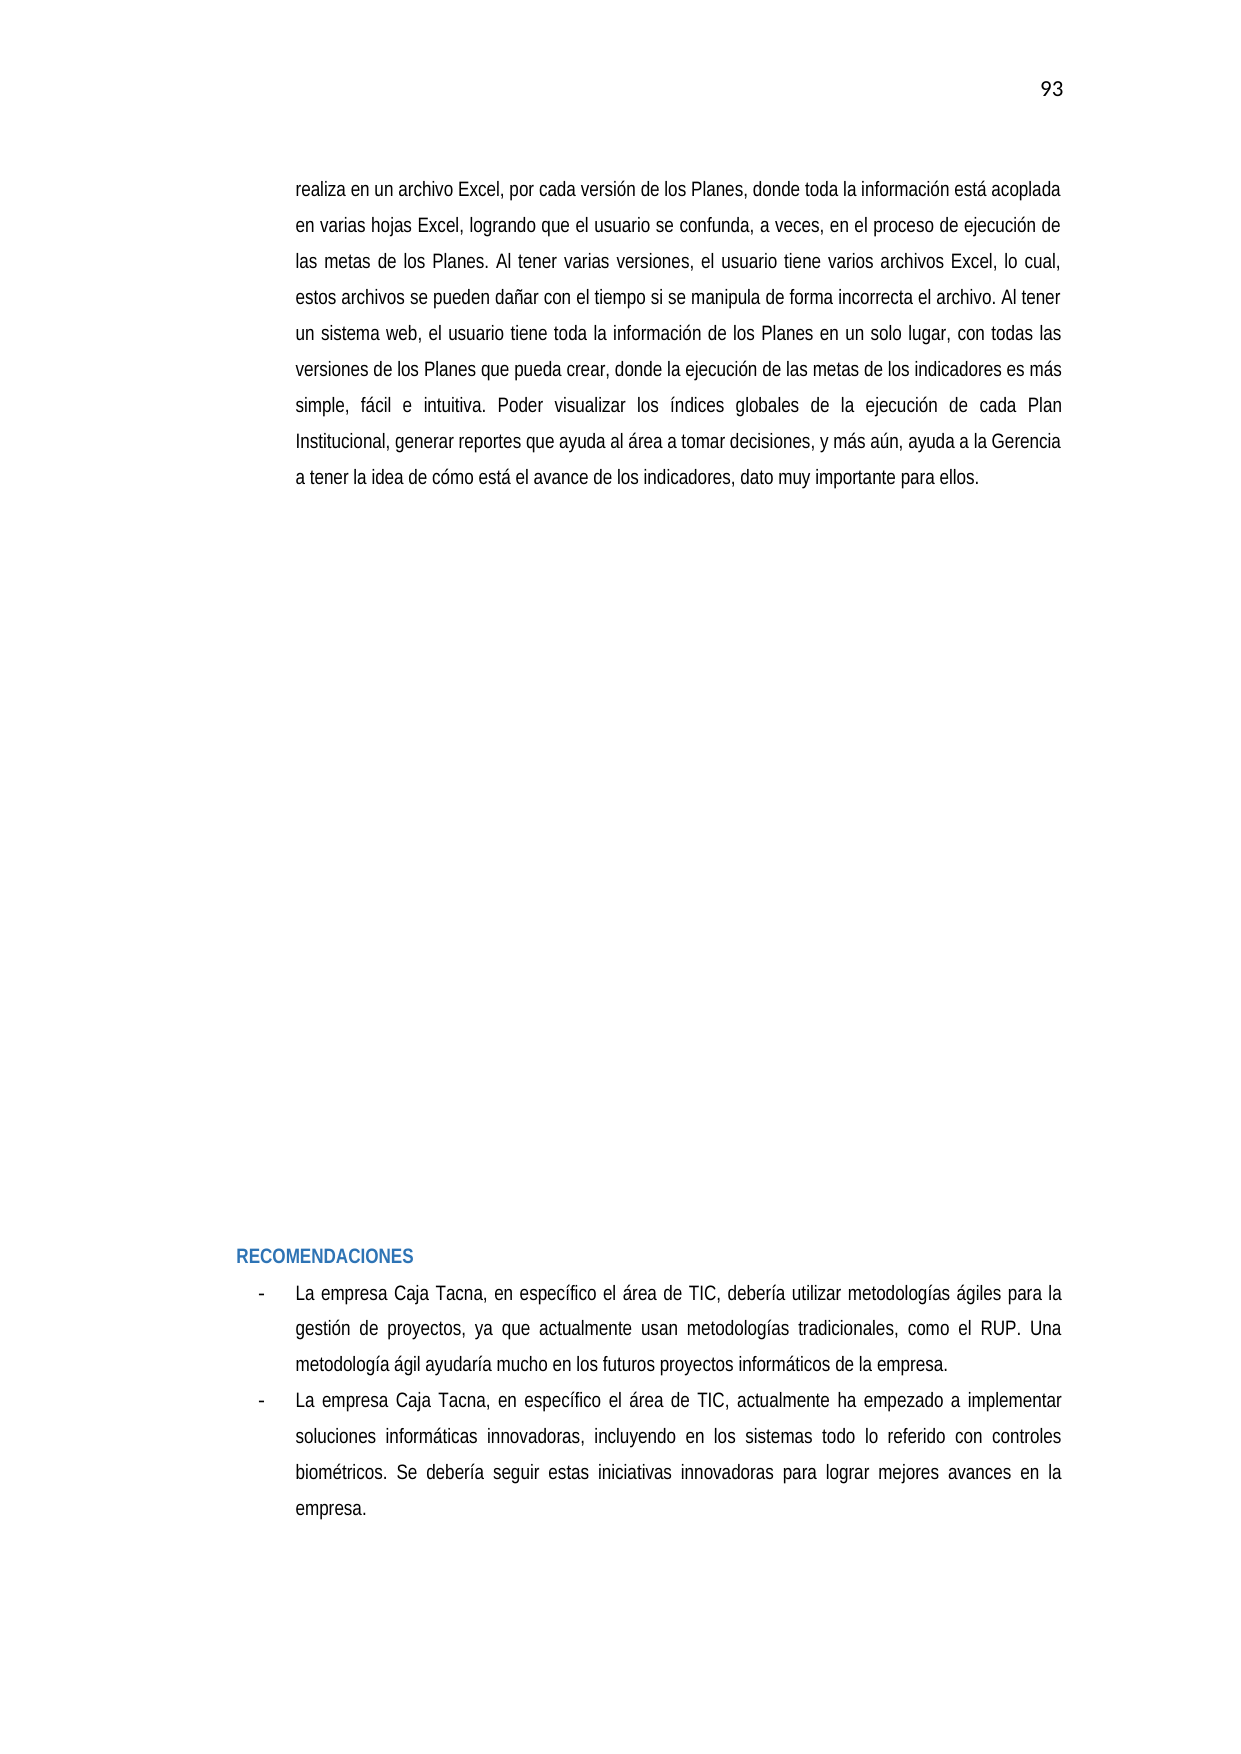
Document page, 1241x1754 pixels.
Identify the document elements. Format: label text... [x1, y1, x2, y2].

text RECOMENDACIONES [236, 1244, 1063, 1268]
list La empresa Caja Tacna, en específico el área de TIC, actualmente ha empezado a implementar soluciones informáticas innovadoras, incluyendo en los sistemas todo lo referido con controles biométricos. Se debería seguir estas iniciativas innovadoras para lograr mejores avances en la empresa. [258, 1388, 1063, 1520]
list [258, 177, 1063, 489]
list La empresa Caja Tacna, en específico el área de TIC, debería utilizar metodologías ágiles para la gestión de proyectos, ya que actualmente usan metodologías tradicionales, como el RUP. Una metodología ágil ayudaría mucho en los futuros proyectos informáticos de la empresa. [258, 1280, 1063, 1376]
